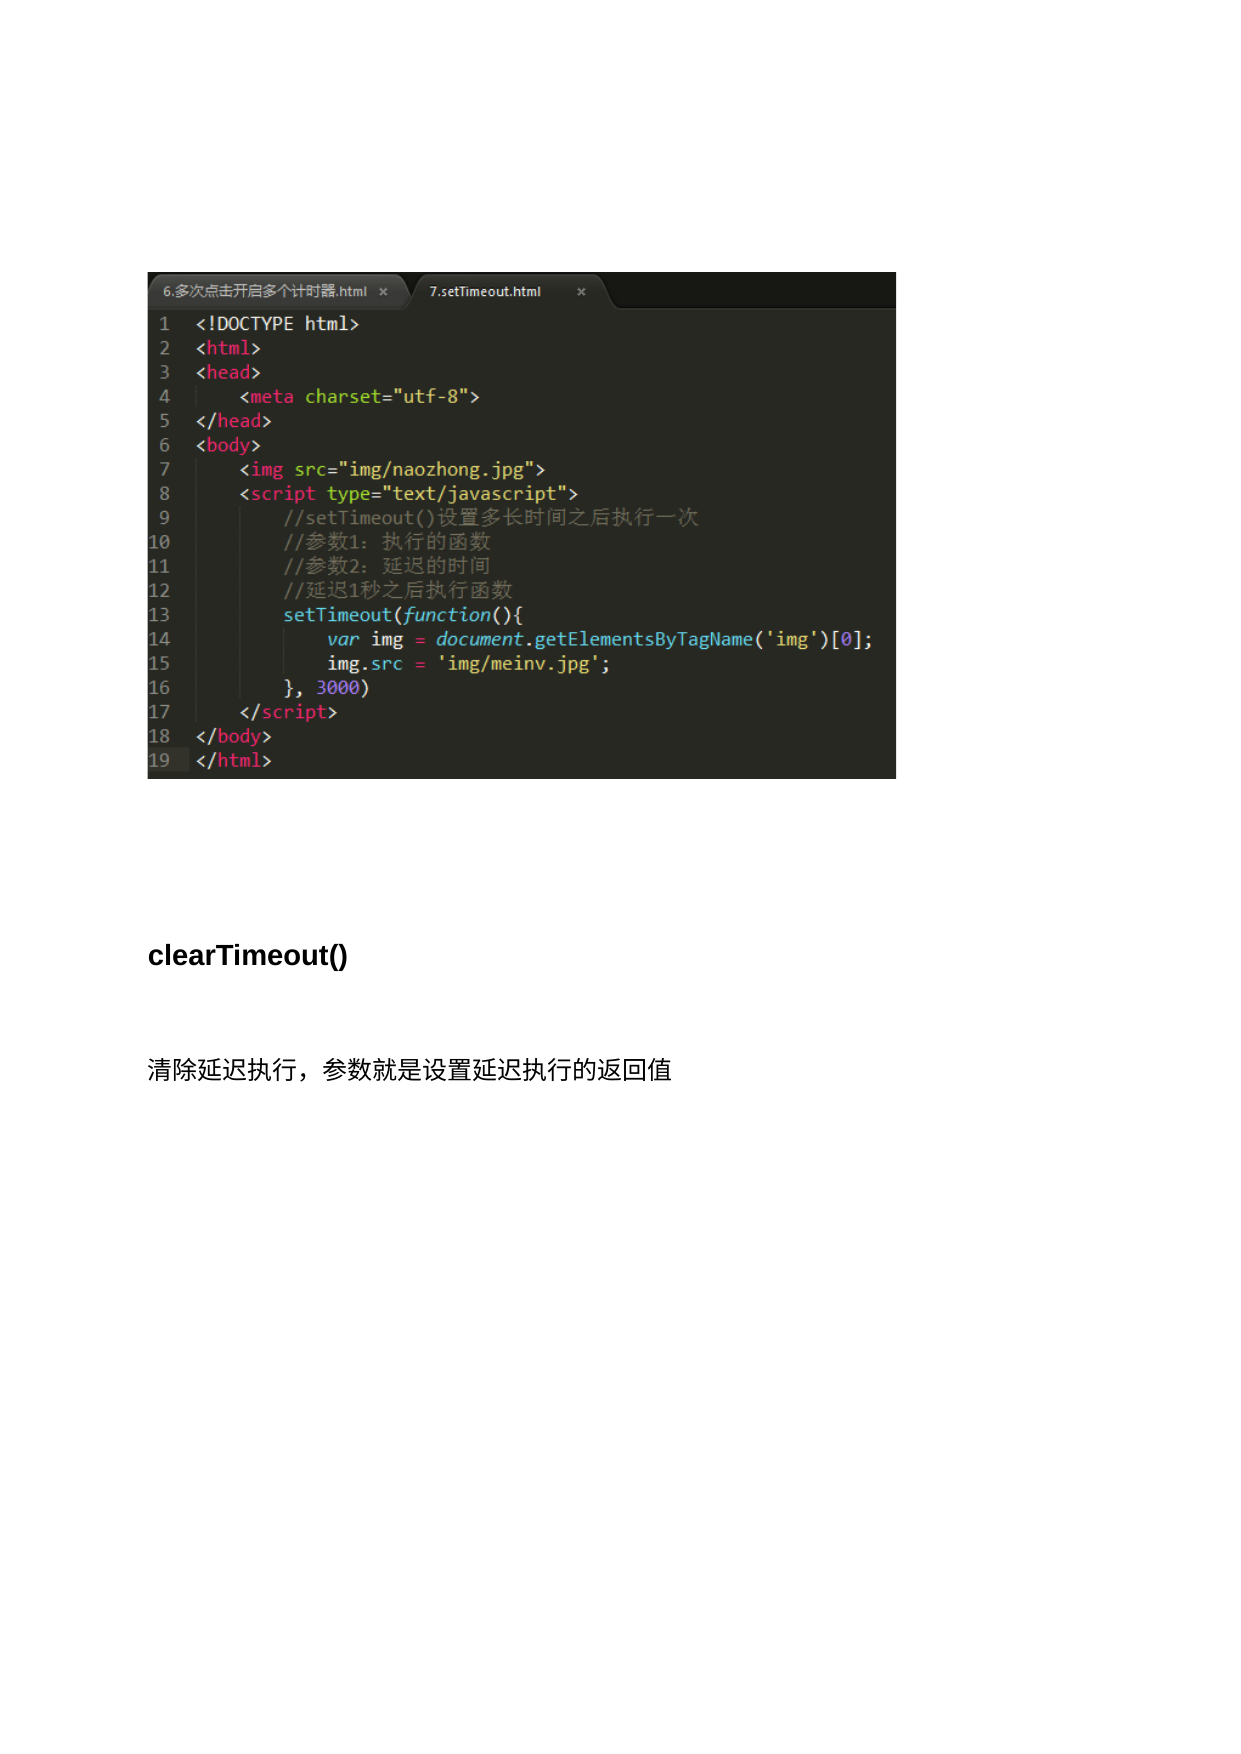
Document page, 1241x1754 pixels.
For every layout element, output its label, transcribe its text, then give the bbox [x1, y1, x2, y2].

picture [147, 272, 897, 779]
text 清除延迟执行，参数就是设置延迟执行的返回值 [148, 1036, 1092, 1101]
subtitle clearTimeout() [148, 922, 1092, 987]
